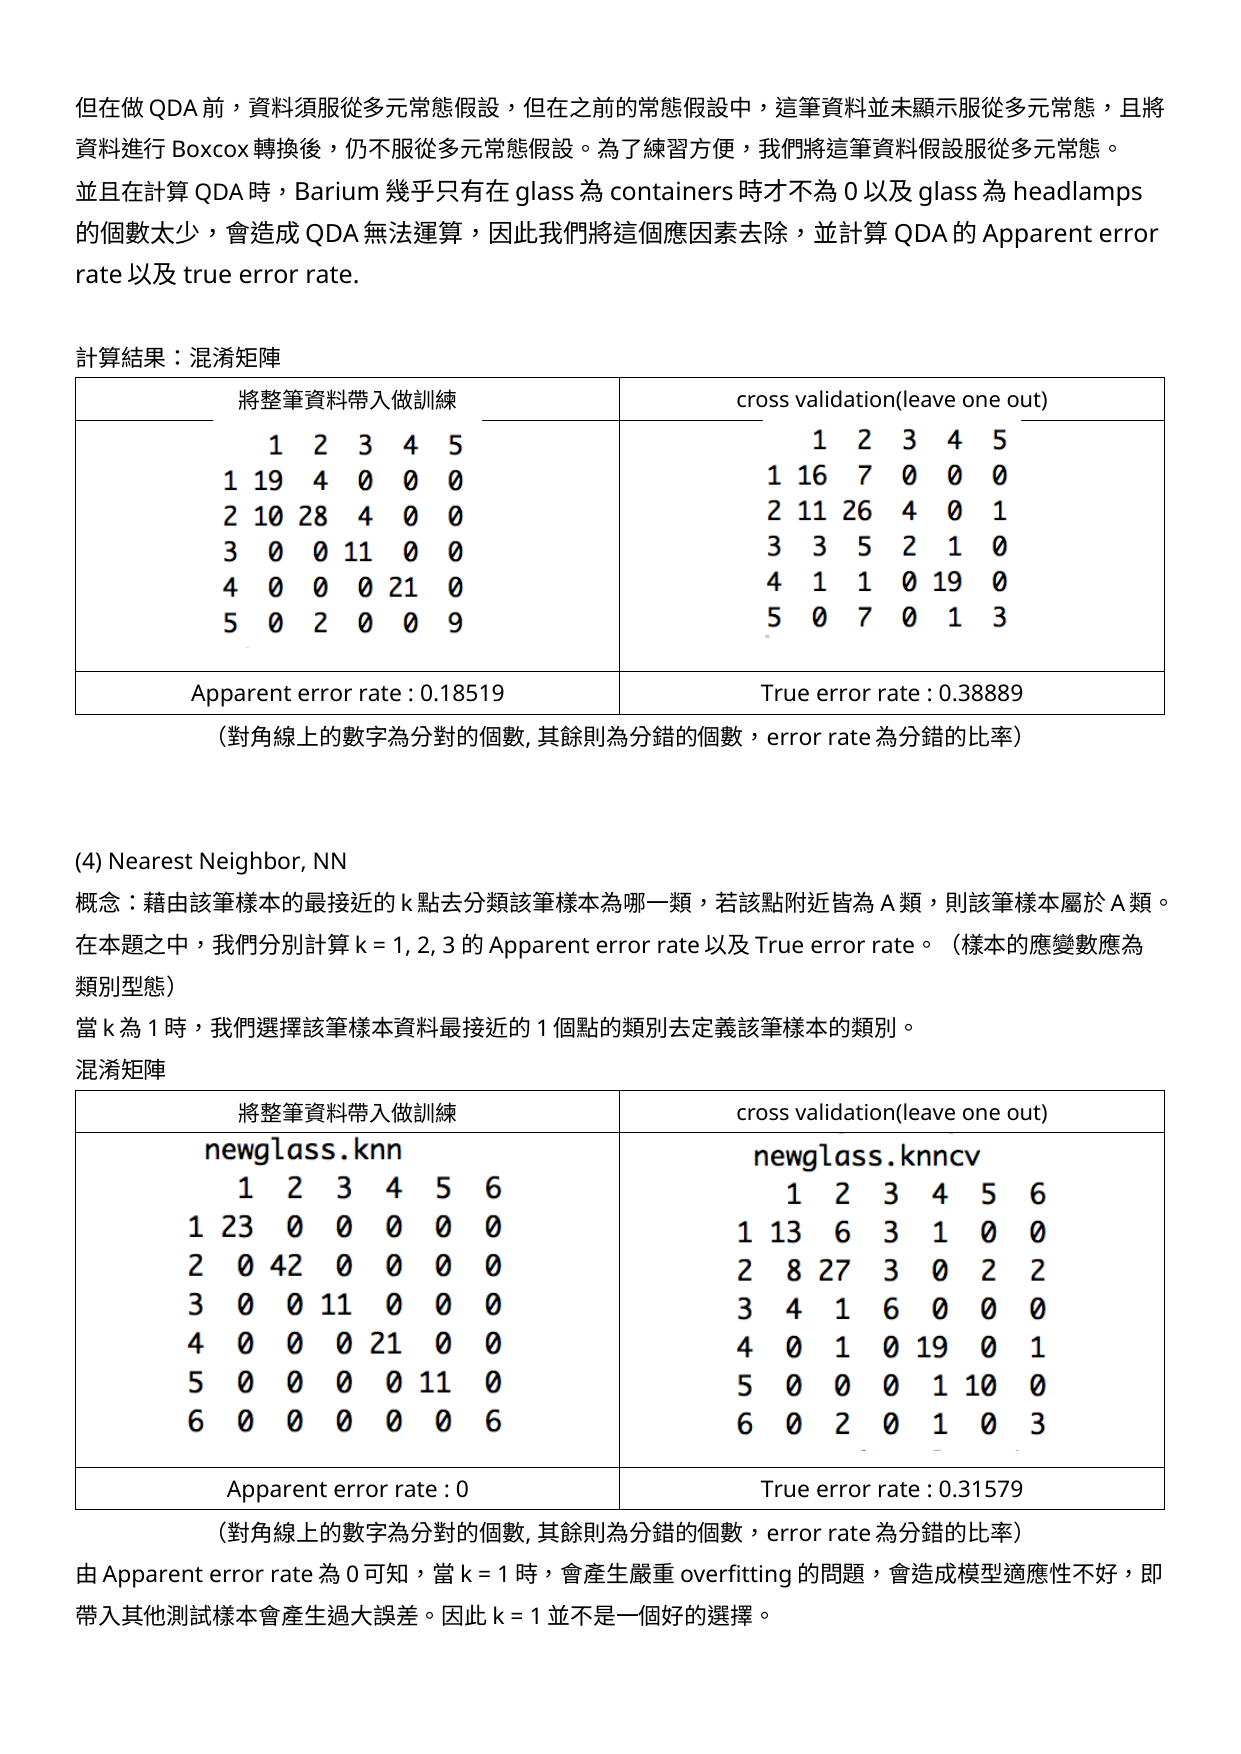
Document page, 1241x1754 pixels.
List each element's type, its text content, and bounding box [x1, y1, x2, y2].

text 概念：藉由該筆樣本的最接近的k點去分類該筆樣本為哪一類，若該點附近皆為A類，則該筆樣本屬於A類。 [75, 881, 1165, 923]
text 並且在計算QDA時，Barium幾乎只有在glass為containers時才不為0以及glass為headlamps的個數太少，會造成QDA無法運算，因此我們將這個應因素去除，並計算QDA的Apparent error rate以及 true error rate. [75, 169, 1165, 294]
text （對角線上的數字為分對的個數, 其餘則為分錯的個數，error rate為分錯的比率） [75, 715, 1165, 756]
text 由Apparent error rate為0可知，當k = 1時，會產生嚴重overfitting的問題，會造成模型適應性不好，即帶入其他測試樣本會產生過大誤差。因此k = 1並不是一個好的選擇。 [75, 1552, 1165, 1635]
picture [762, 420, 1022, 638]
table_header 將整筆資料帶入做訓練 [76, 1091, 619, 1132]
picture [213, 420, 483, 648]
table_cell [620, 1133, 1164, 1467]
text 計算結果：混淆矩陣 [75, 335, 1165, 377]
text 在本題之中，我們分別計算k = 1, 2, 3 的Apparent error rate以及True error rate。（樣本的應變數應為類別型態） [75, 923, 1165, 1006]
table_cell Apparent error rate : 0.18519 [76, 672, 619, 713]
table_header cross validation(leave one out) [620, 378, 1164, 420]
table_cell [76, 1133, 619, 1467]
table_header 將整筆資料帶入做訓練 [76, 378, 619, 420]
text 混淆矩陣 [75, 1048, 1165, 1089]
picture [717, 1133, 1067, 1451]
table_cell [620, 421, 1164, 671]
table_cell True error rate : 0.38889 [620, 672, 1164, 713]
picture [157, 1133, 539, 1444]
text 當k為1時，我們選擇該筆樣本資料最接近的1個點的類別去定義該筆樣本的類別。 [75, 1006, 1165, 1048]
table_header cross validation(leave one out) [620, 1091, 1164, 1132]
table_cell Apparent error rate : 0 [76, 1468, 619, 1509]
table_cell [76, 421, 619, 671]
table_cell True error rate : 0.31579 [620, 1468, 1164, 1509]
text 但在做QDA前，資料須服從多元常態假設，但在之前的常態假設中，這筆資料並未顯示服從多元常態，且將資料進行Boxcox轉換後，仍不服從多元常態假設。為了練習方便，我們將這筆資料假設服從多元常態。 [75, 85, 1165, 169]
text (4) Nearest Neighbor, NN [75, 839, 1165, 881]
text （對角線上的數字為分對的個數, 其餘則為分錯的個數，error rate為分錯的比率） [75, 1510, 1165, 1552]
